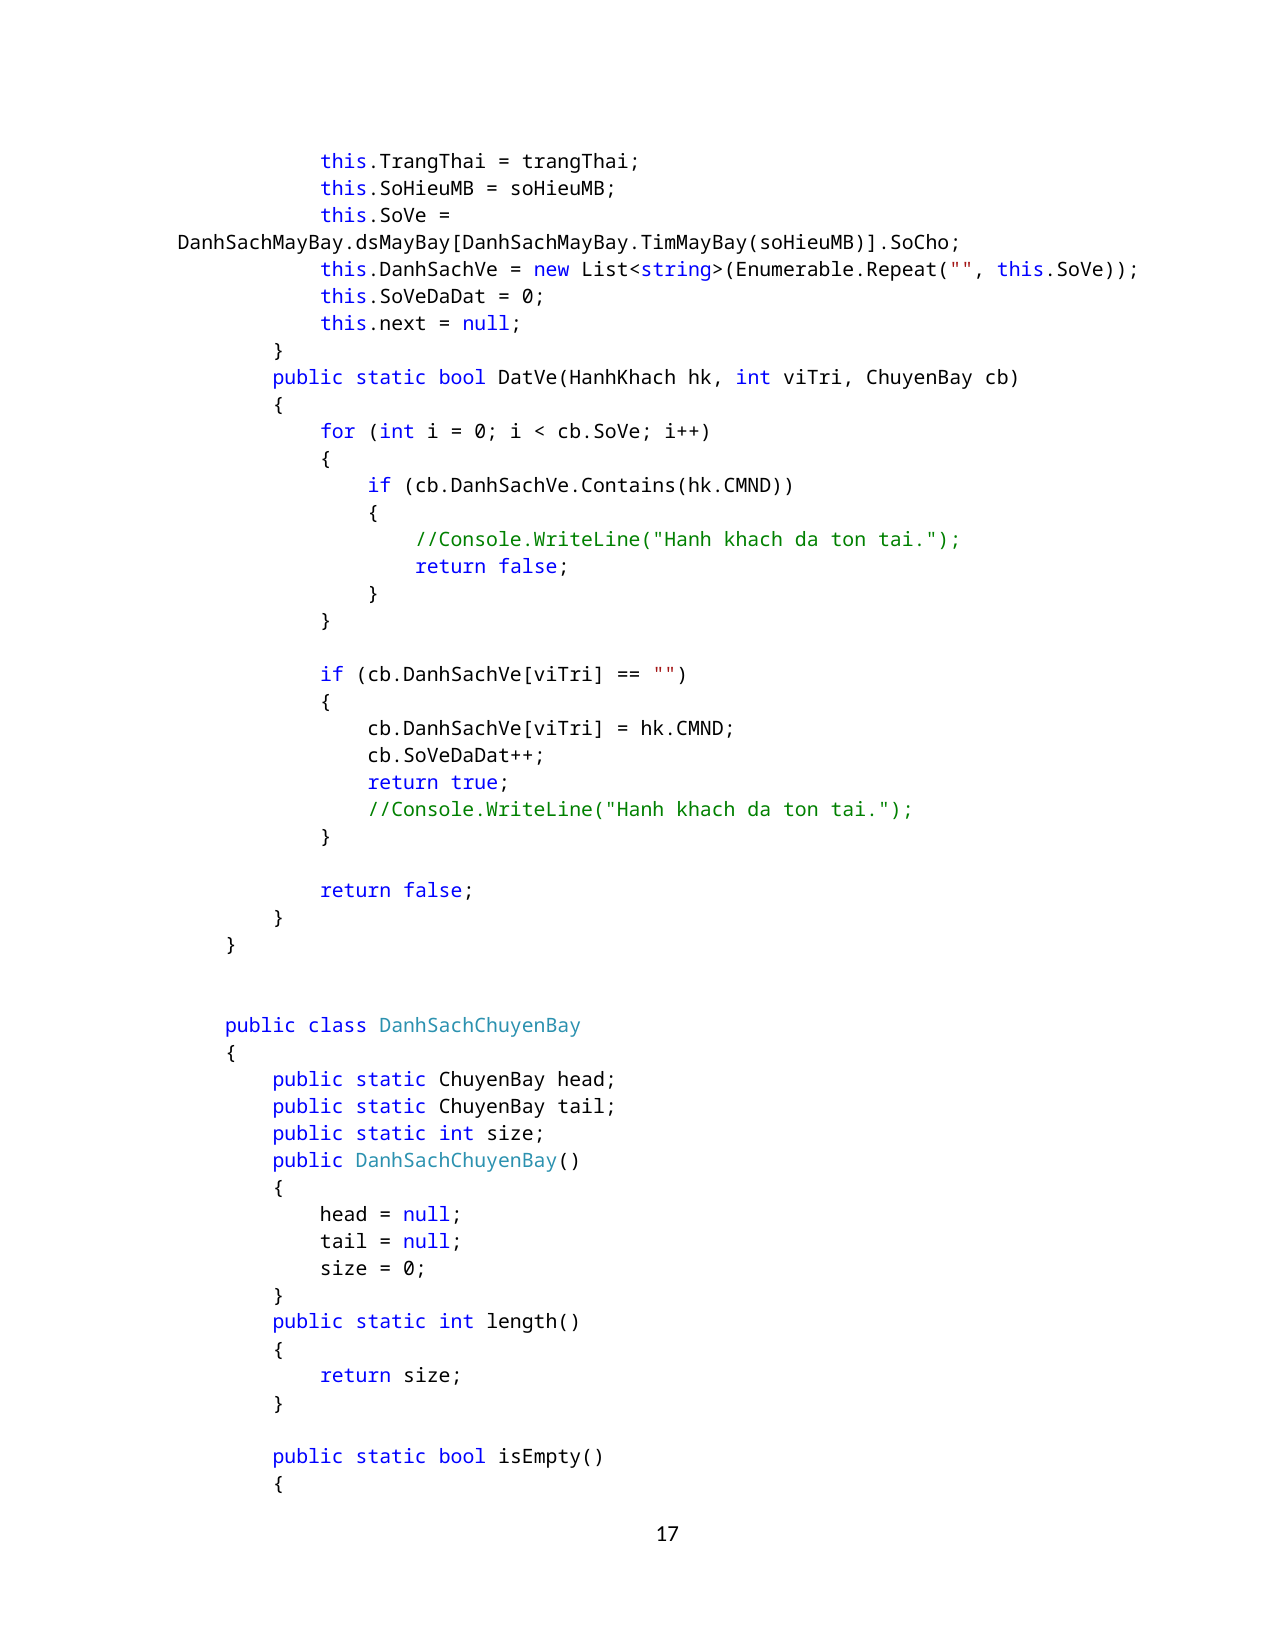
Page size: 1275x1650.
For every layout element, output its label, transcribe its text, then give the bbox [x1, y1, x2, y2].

text } [177, 606, 1157, 633]
text public class DanhSachChuyenBay [177, 1011, 1157, 1038]
text this.next = null; [177, 309, 1157, 337]
text public static int length() [177, 1308, 1157, 1335]
text } [177, 1389, 1157, 1416]
text public DanhSachChuyenBay() [177, 1146, 1157, 1173]
text return false; [177, 876, 1157, 903]
text public static int size; [177, 1119, 1157, 1146]
text return size; [177, 1362, 1157, 1389]
text this.TrangThai = trangThai; [177, 148, 1157, 175]
text { [177, 391, 1157, 417]
text public static bool isEmpty() [177, 1443, 1157, 1470]
text this.DanhSachVe = new List<string>(Enumerable.Repeat("", this.SoVe)); [177, 256, 1157, 283]
text head = null; [177, 1200, 1157, 1227]
text { [177, 687, 1157, 714]
text this.SoVeDaDat = 0; [177, 283, 1157, 309]
text } [177, 822, 1157, 849]
text cb.DanhSachVe[viTri] = hk.CMND; [177, 714, 1157, 741]
text } [177, 1281, 1157, 1308]
text } [177, 930, 1157, 957]
text { [177, 1470, 1157, 1497]
text } [177, 903, 1157, 930]
text for (int i = 0; i < cb.SoVe; i++) [177, 417, 1157, 444]
text this.SoHieuMB = soHieuMB; [177, 175, 1157, 202]
text { [177, 1173, 1157, 1200]
text public static bool DatVe(HanhKhach hk, int viTri, ChuyenBay cb) [177, 363, 1157, 391]
text { [177, 444, 1157, 471]
text //Console.WriteLine("Hanh khach da ton tai."); [177, 795, 1157, 822]
text cb.SoVeDaDat++; [177, 741, 1157, 768]
text this.SoVe = DanhSachMayBay.dsMayBay[DanhSachMayBay.TimMayBay(soHieuMB)].SoCho; [177, 202, 1157, 256]
text size = 0; [177, 1254, 1157, 1281]
text return false; [177, 552, 1157, 579]
text } [177, 579, 1157, 606]
text } [177, 337, 1157, 363]
text { [177, 1335, 1157, 1362]
text return true; [177, 768, 1157, 795]
text public static ChuyenBay head; [177, 1065, 1157, 1092]
text //Console.WriteLine("Hanh khach da ton tai."); [177, 525, 1157, 552]
text { [177, 498, 1157, 525]
text if (cb.DanhSachVe.Contains(hk.CMND)) [177, 471, 1157, 498]
text if (cb.DanhSachVe[viTri] == "") [177, 660, 1157, 687]
text { [177, 1038, 1157, 1065]
text tail = null; [177, 1227, 1157, 1254]
text public static ChuyenBay tail; [177, 1092, 1157, 1119]
